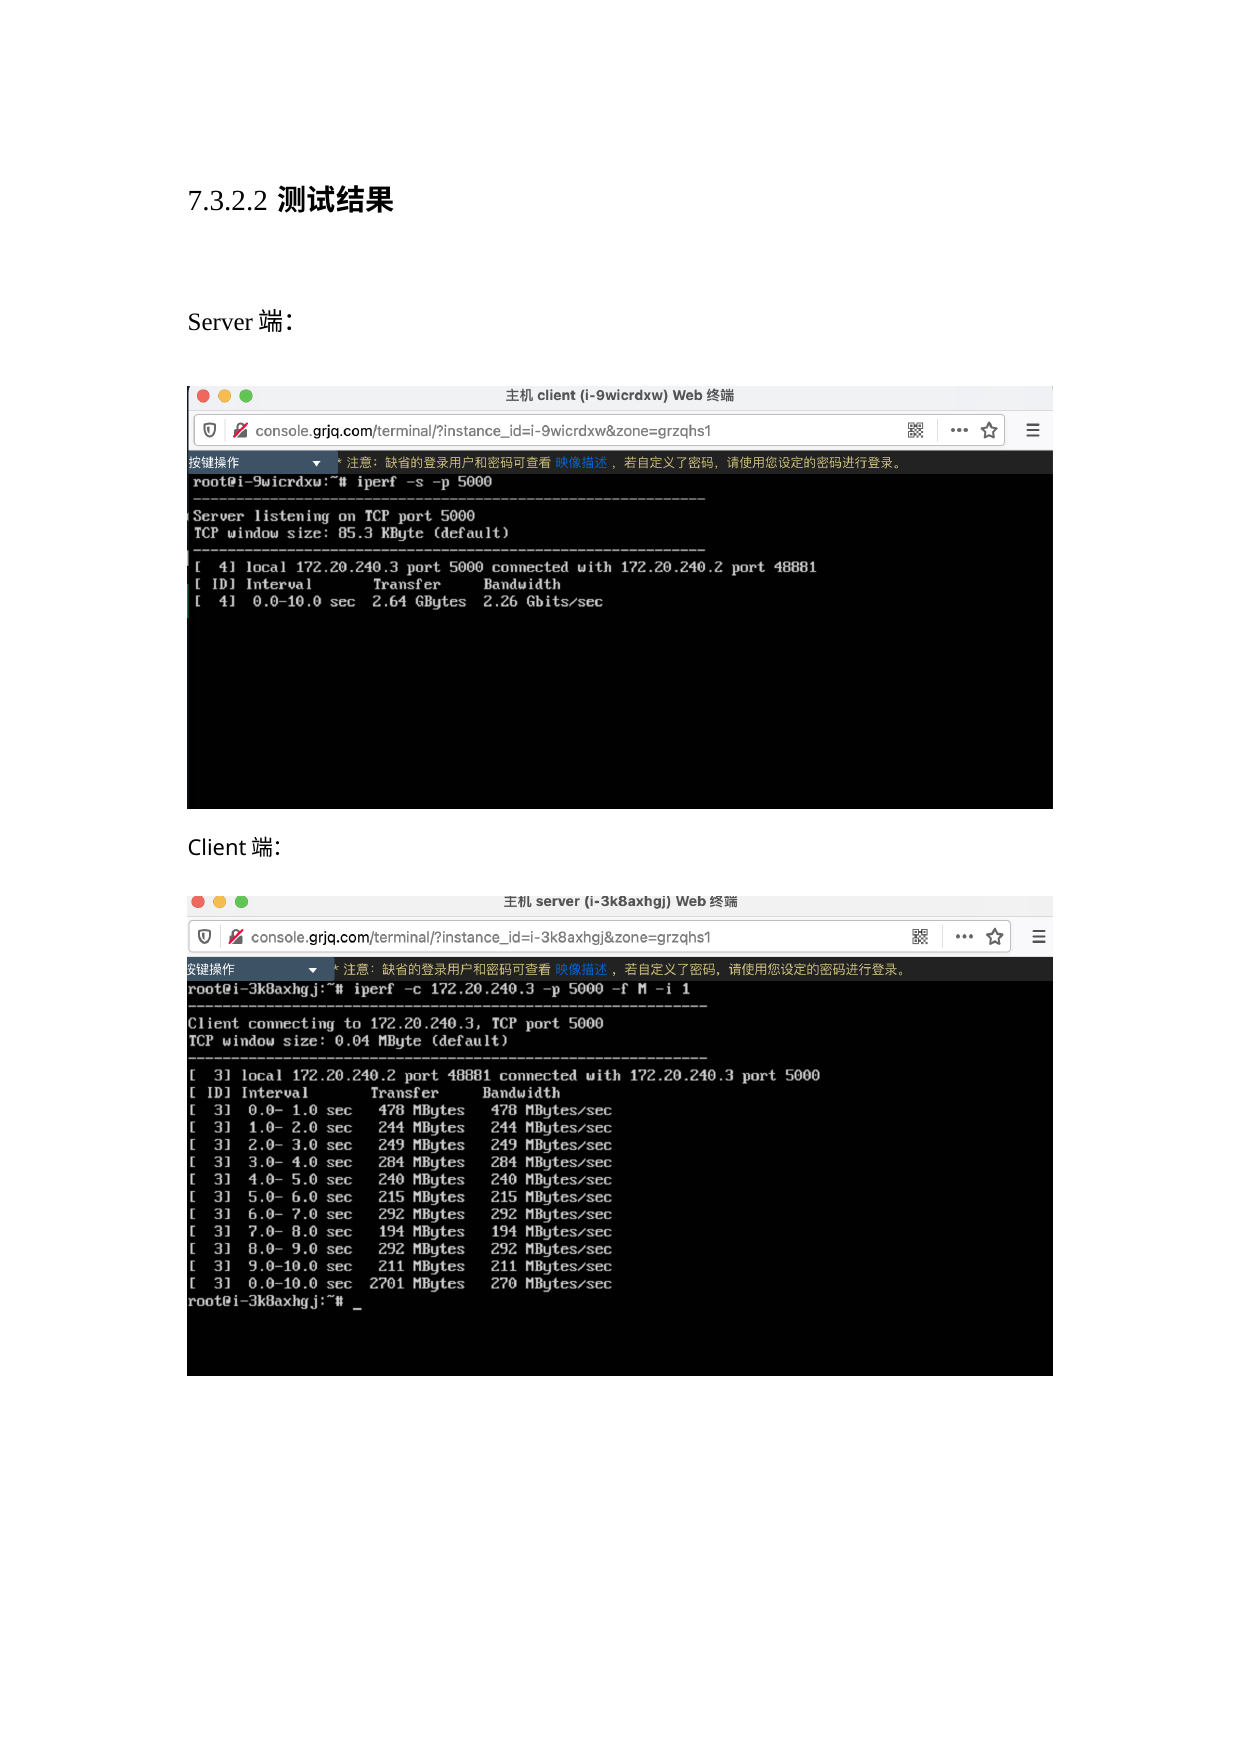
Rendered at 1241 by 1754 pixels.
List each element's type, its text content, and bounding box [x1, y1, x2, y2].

text Client端： [187, 828, 1053, 862]
subtitle 测试结果 [187, 164, 1053, 232]
text Server端： [187, 285, 1053, 353]
picture [187, 896, 1053, 1376]
picture [187, 386, 1053, 809]
